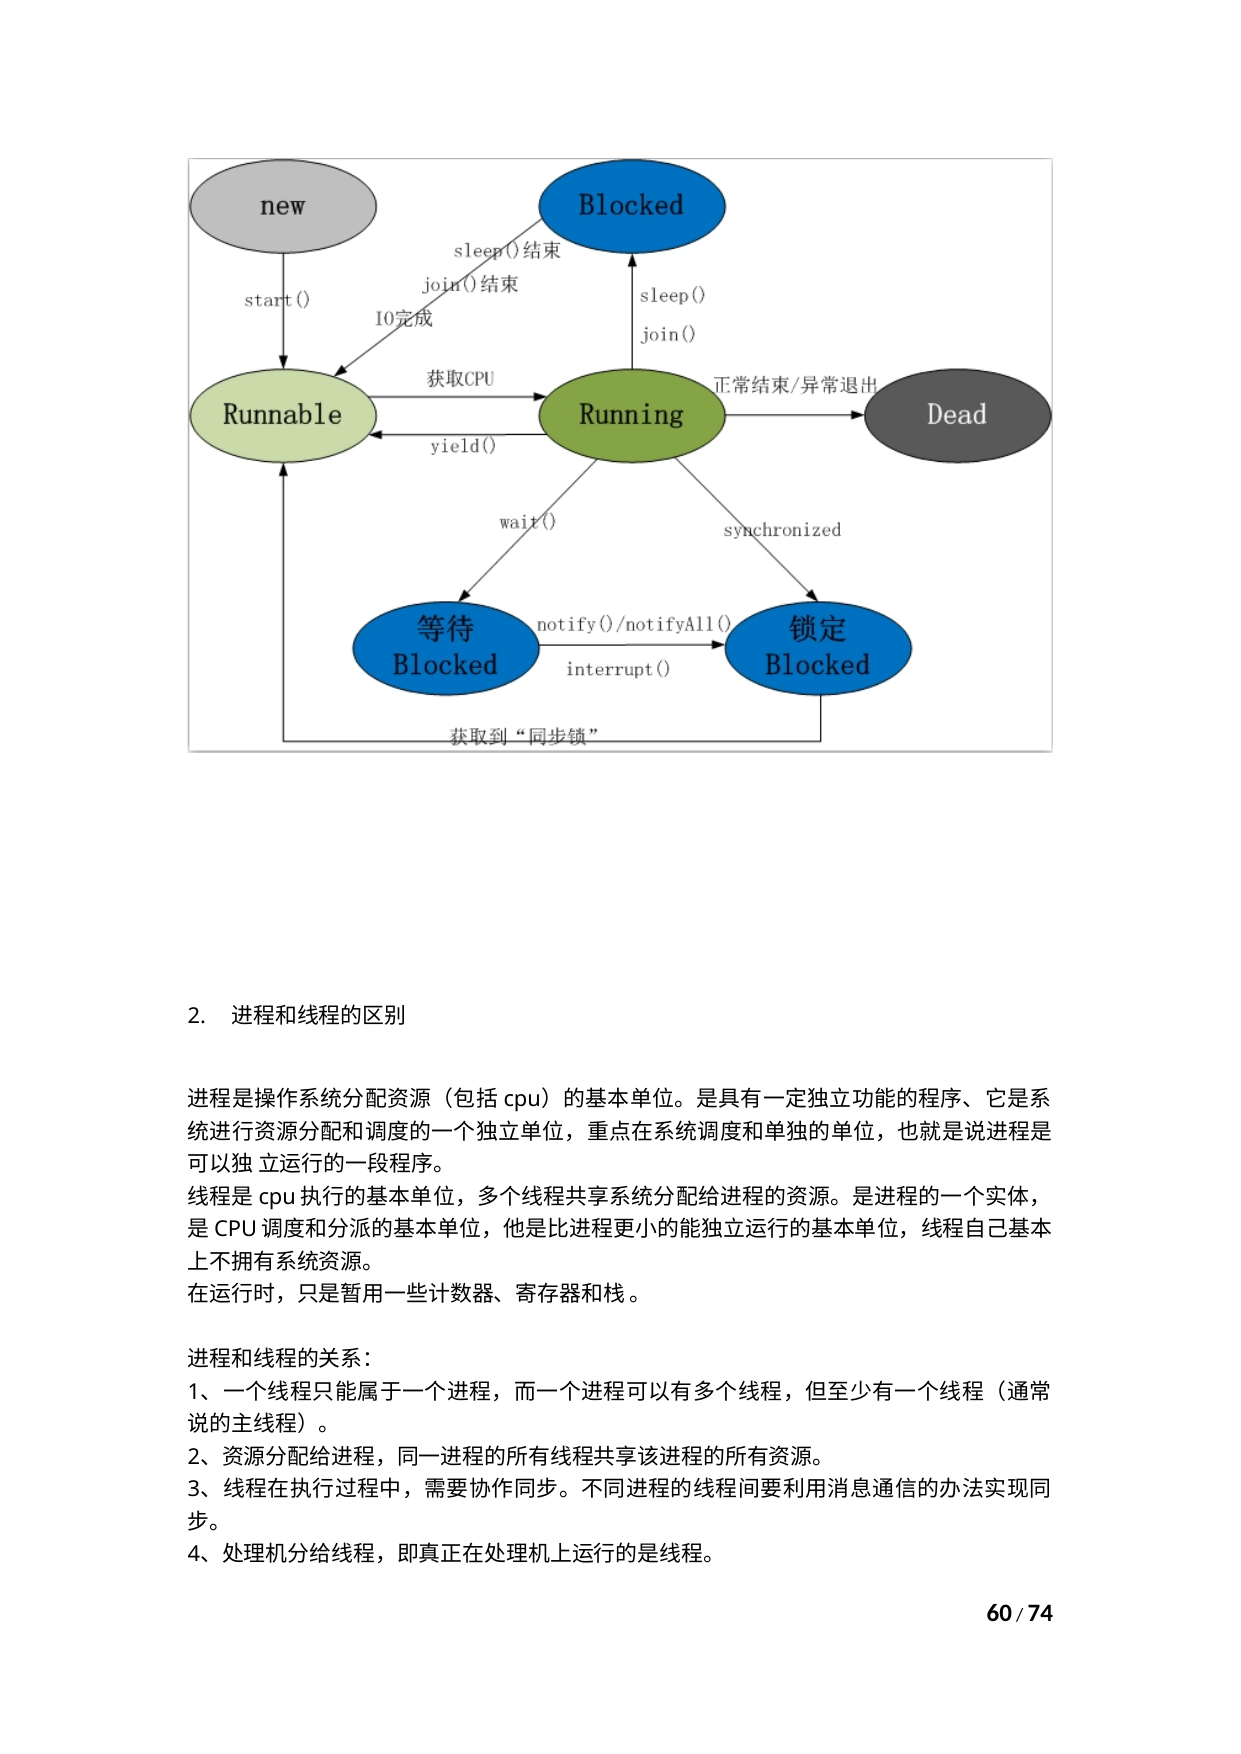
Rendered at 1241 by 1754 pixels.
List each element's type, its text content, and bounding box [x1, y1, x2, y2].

text 进程是操作系统分配资源（包括cpu）的基本单位。是具有一定独立功能的程序、它是系统进行资源分配和调度的一个独立单位，重点在系统调度和单独的单位，也就是说进程是可以独 立运行的一段程序。 [187, 1081, 1053, 1178]
text 在运行时，只是暂用一些计数器、寄存器和栈 。 [187, 1276, 1053, 1308]
picture [187, 158, 1053, 753]
text 1、一个线程只能属于一个进程，而一个进程可以有多个线程，但至少有一个线程（通常说的主线程）。 [187, 1373, 1053, 1438]
subtitle 进程和线程的区别 [187, 998, 1053, 1031]
text 线程是cpu执行的基本单位，多个线程共享系统分配给进程的资源。是进程的一个实体，是CPU调度和分派的基本单位，他是比进程更小的能独立运行的基本单位，线程自己基本上不拥有系统资源。 [187, 1178, 1053, 1276]
text 3、线程在执行过程中，需要协作同步。不同进程的线程间要利用消息通信的办法实现同步。 [187, 1471, 1053, 1536]
text 2、资源分配给进程，同一进程的所有线程共享该进程的所有资源。 [187, 1438, 1053, 1471]
text 进程和线程的关系： [187, 1341, 1053, 1373]
text 4、处理机分给线程，即真正在处理机上运行的是线程。 [187, 1536, 1053, 1568]
